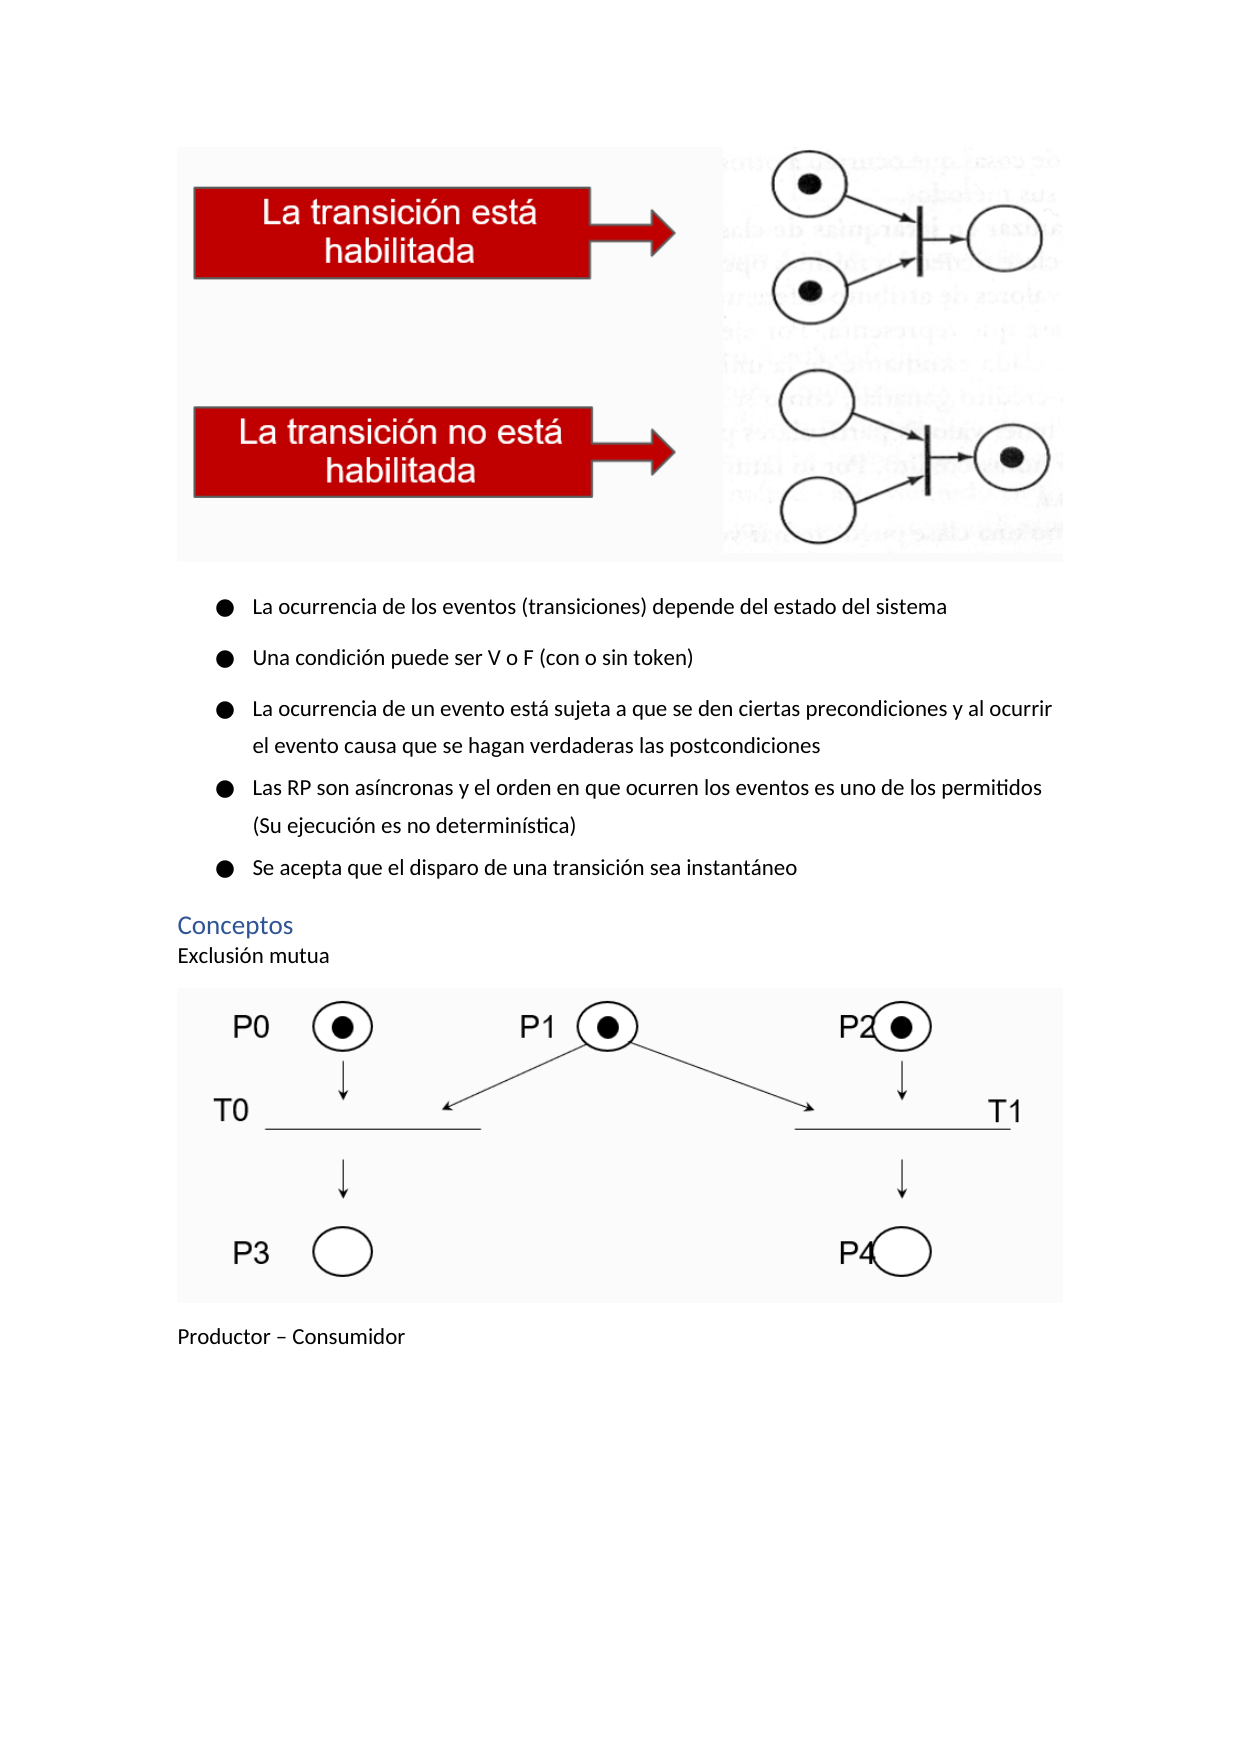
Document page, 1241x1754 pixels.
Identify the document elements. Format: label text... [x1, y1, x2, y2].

list La ocurrencia de un evento está sujeta a que se den ciertas precondiciones y al ocurrir el evento causa que se hagan verdaderas las postcondiciones [215, 682, 1063, 759]
subtitle Conceptos [177, 908, 1063, 941]
picture [177, 147, 1063, 562]
picture [177, 988, 1063, 1303]
list Se acepta que el disparo de una transición sea instantáneo [215, 841, 1063, 888]
text Productor – Consumidor [177, 1322, 1063, 1350]
list Una condición puede ser V o F (con o sin token) [215, 631, 1063, 678]
list La ocurrencia de los eventos (transiciones) depende del estado del sistema [215, 581, 1063, 628]
text Exclusión mutua [177, 941, 1063, 969]
list Las RP son asíncronas y el orden en que ocurren los eventos es uno de los permitidos (Su ejecución es no determinística) [215, 762, 1063, 839]
